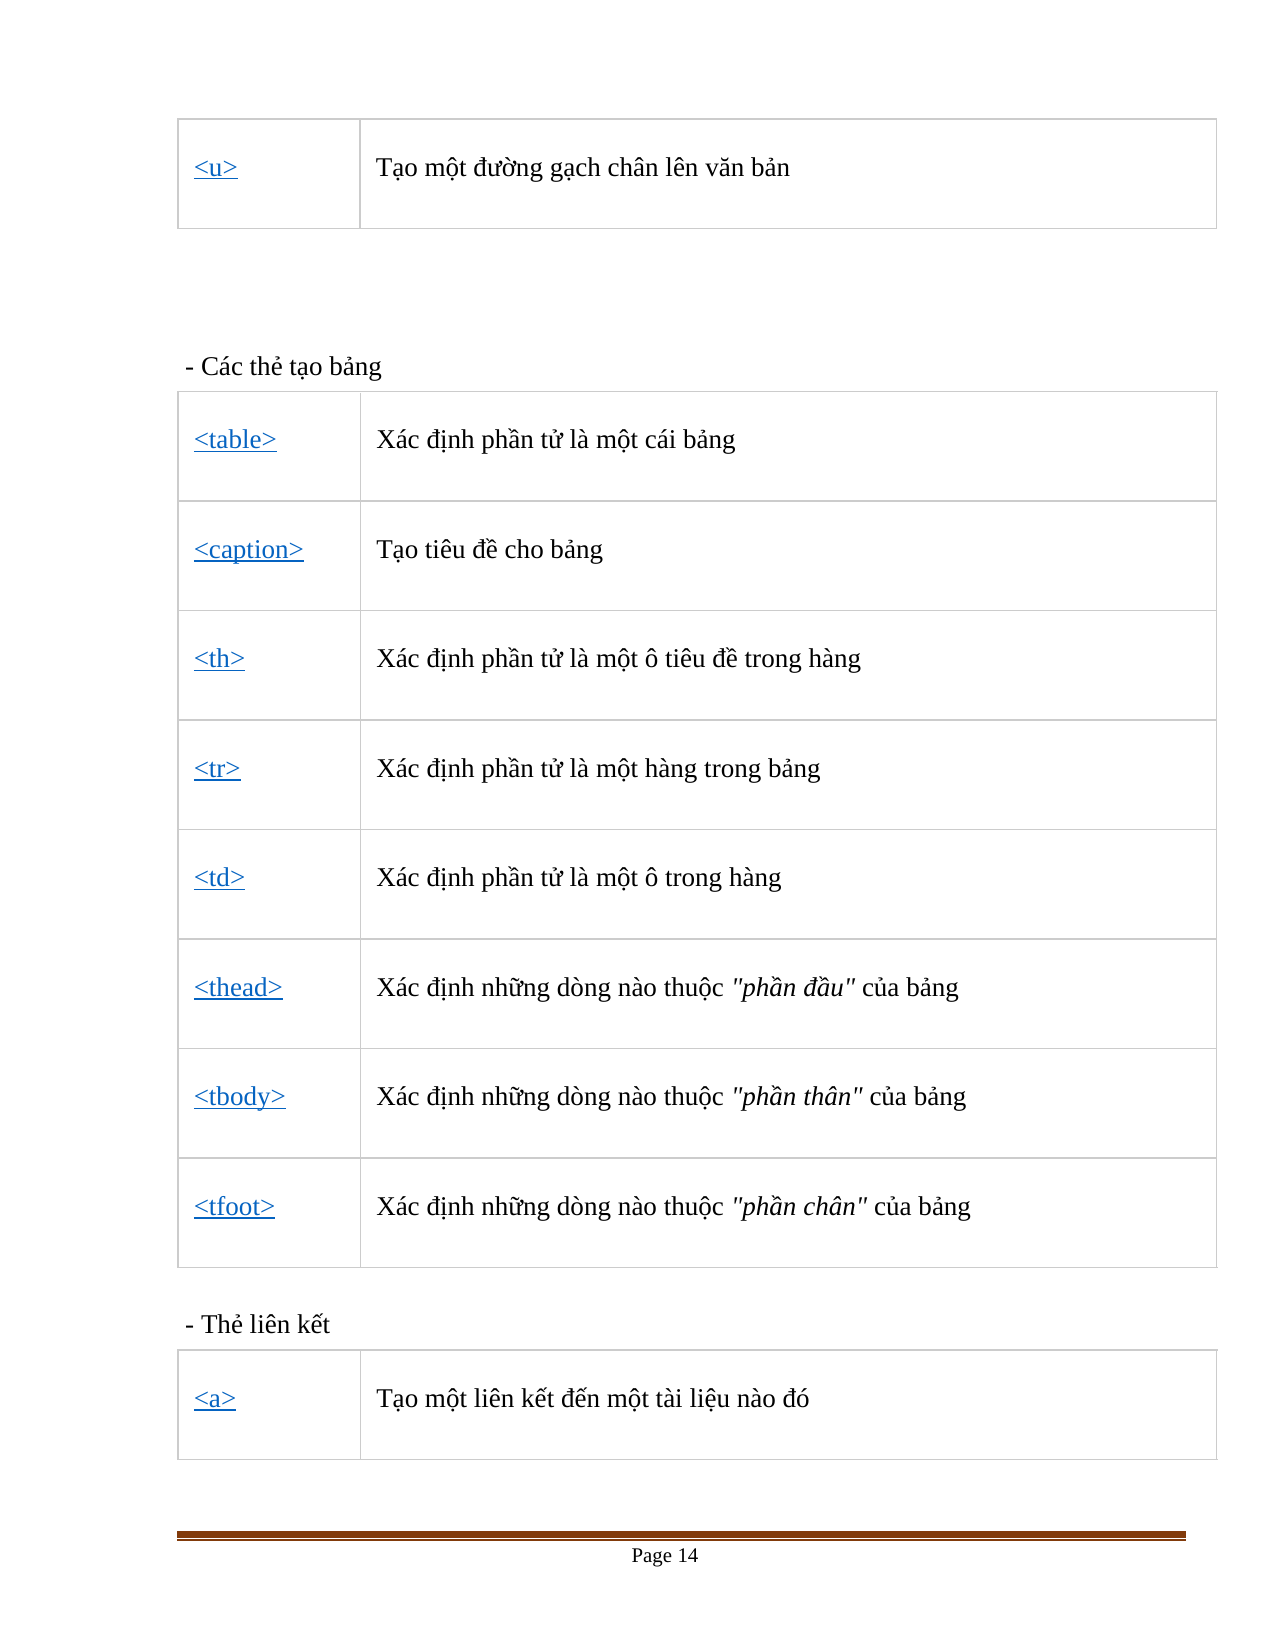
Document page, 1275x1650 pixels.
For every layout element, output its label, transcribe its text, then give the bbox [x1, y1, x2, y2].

table_cell Xác định những dòng nào thuộc "phần thân" của bảng [361, 1049, 1216, 1157]
table_cell <tfoot> [179, 1159, 360, 1267]
table_cell <td> [179, 830, 360, 938]
table_cell Tạo một đường gạch chân lên văn bản [361, 120, 1216, 228]
table_cell <thead> [179, 940, 360, 1048]
table_cell Tạo tiêu đề cho bảng [361, 502, 1216, 610]
table_cell Xác định những dòng nào thuộc "phần chân" của bảng [361, 1159, 1216, 1267]
table_cell <u> [179, 120, 359, 228]
table_cell <caption> [179, 502, 360, 610]
table_header <a> [179, 1351, 360, 1458]
table_header <table> [179, 392, 360, 500]
table_header Xác định phần tử là một cái bảng [361, 392, 1216, 500]
table_cell Xác định phần tử là một hàng trong bảng [361, 721, 1216, 829]
text - Các thẻ tạo bảng [177, 350, 1186, 382]
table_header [361, 1351, 1216, 1458]
table_cell Xác định phần tử là một ô tiêu đề trong hàng [361, 611, 1216, 719]
table_cell Xác định phần tử là một ô trong hàng [361, 830, 1216, 938]
table_cell <th> [179, 611, 360, 719]
table_cell <tr> [179, 721, 360, 829]
text - Thẻ liên kết [177, 1309, 1186, 1340]
table_cell Xác định những dòng nào thuộc "phần đầu" của bảng [361, 940, 1216, 1048]
table_cell <tbody> [179, 1049, 360, 1157]
